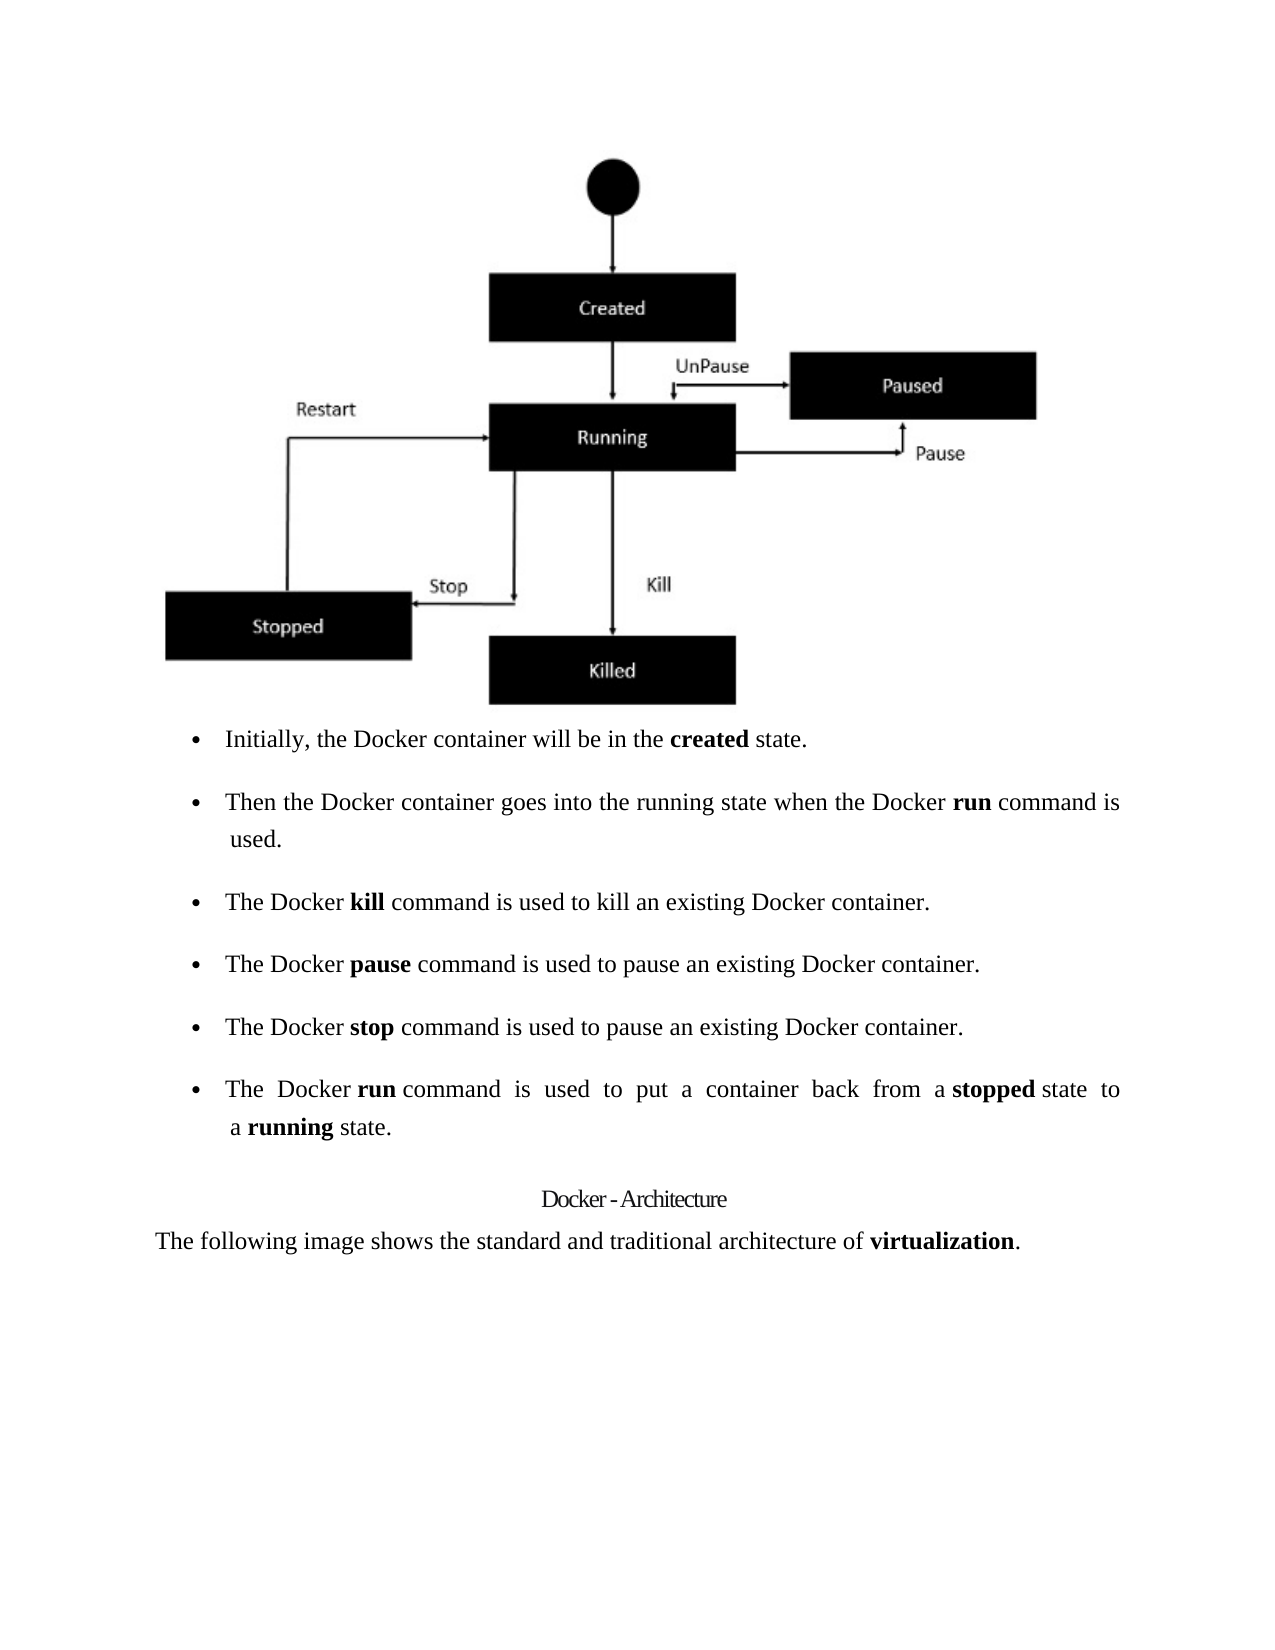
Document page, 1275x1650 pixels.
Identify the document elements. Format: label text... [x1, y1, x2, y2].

list Then the Docker container goes into the running state when the Docker run command is used. [192, 778, 1120, 853]
text Docker - Architecture [150, 1166, 1120, 1212]
list Initially, the Docker container will be in the created state. [192, 716, 1120, 753]
list The Docker kill command is used to kill an existing Docker container. [192, 878, 1120, 916]
picture [150, 150, 1088, 716]
list The Docker stop command is used to pause an existing Docker container. [192, 1003, 1120, 1041]
text The following image shows the standard and traditional architecture of virtualization. [155, 1217, 1120, 1255]
list The Docker run command is used to put a container back from a stopped state to a running state. [192, 1066, 1120, 1141]
list The Docker pause command is used to pause an existing Docker container. [192, 941, 1120, 978]
